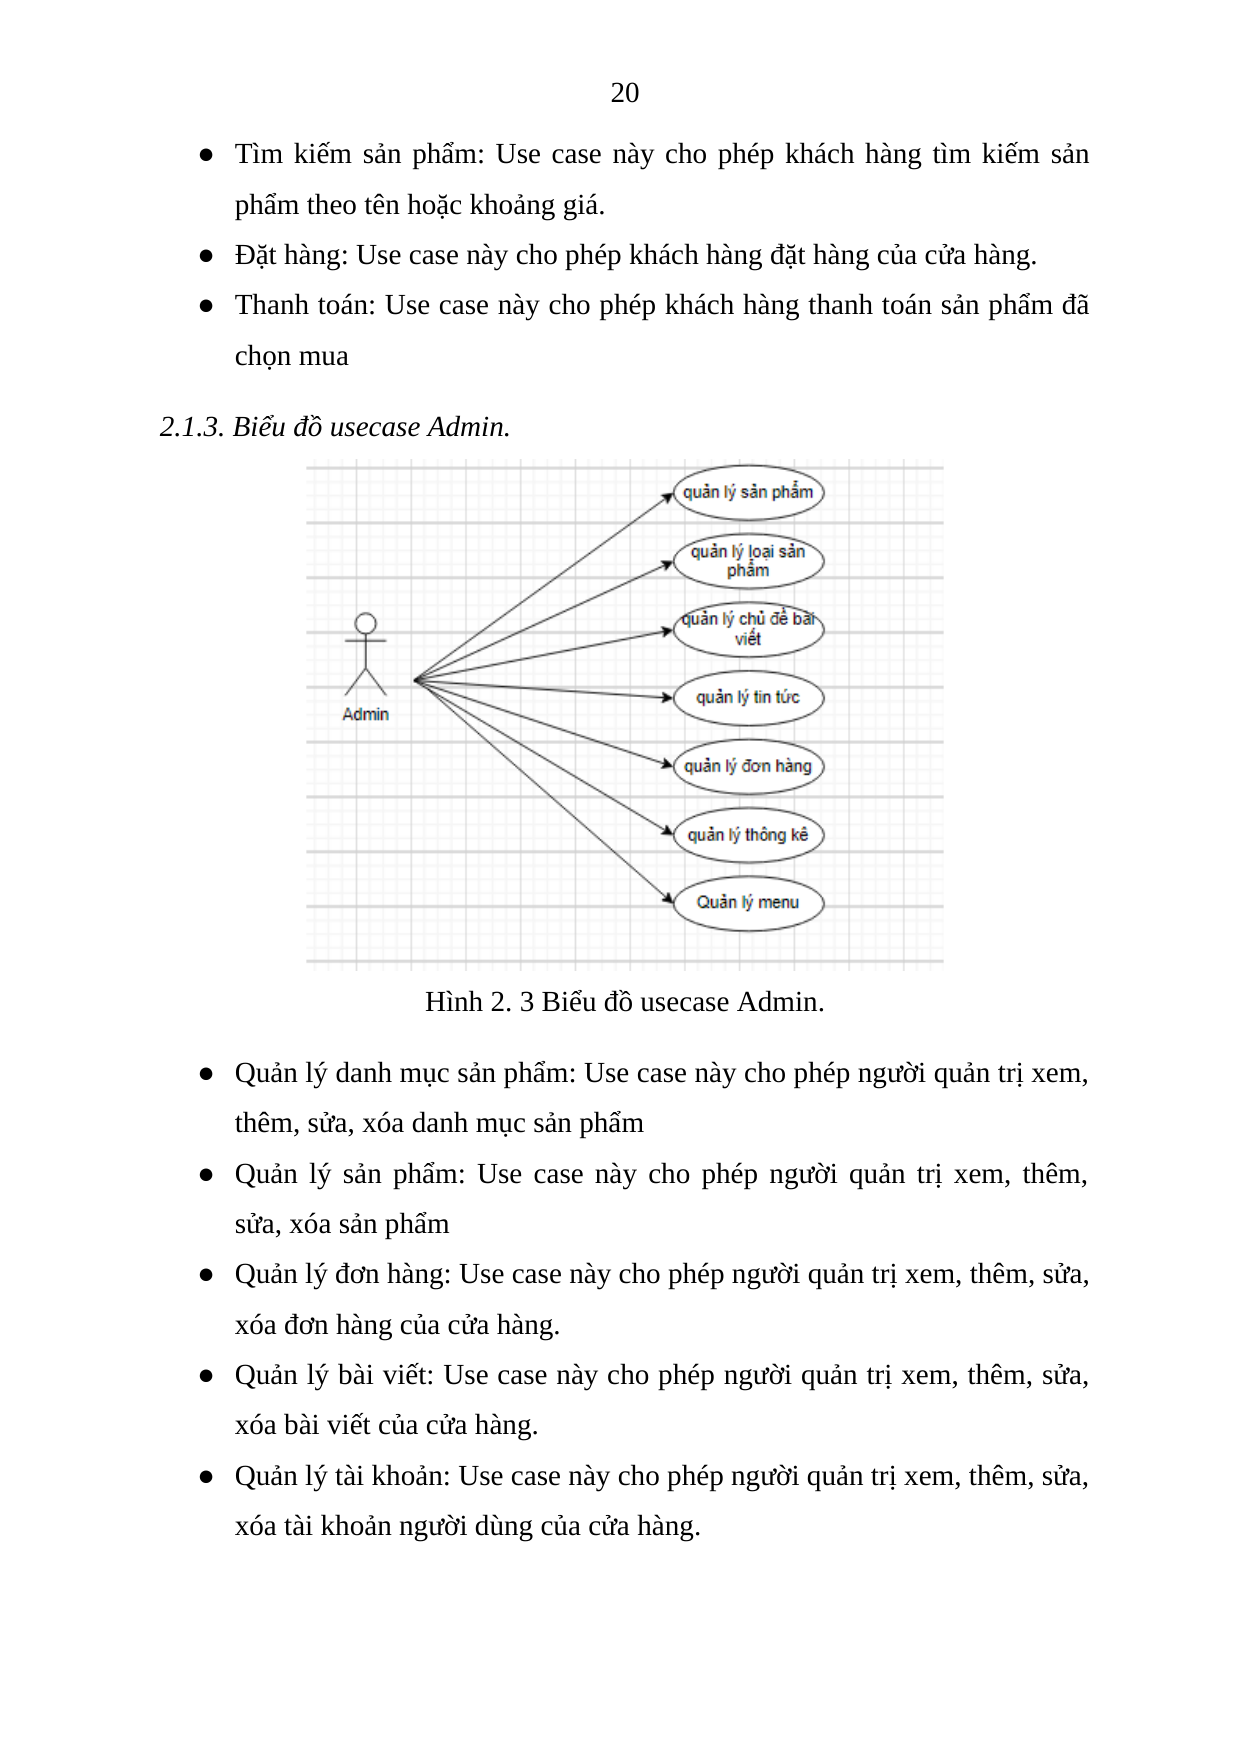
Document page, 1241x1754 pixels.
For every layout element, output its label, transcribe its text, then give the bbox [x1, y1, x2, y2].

text ● Đặt hàng: Use case này cho phép khách hàng đặt hàng của cửa hàng. [197, 237, 1090, 271]
text ● Quản lý danh mục sản phẩm: Use case này cho phép người quản trị xem, thêm, sửa, xóa danh mục sản phẩm [197, 1055, 1090, 1139]
text ● Quản lý sản phẩm: Use case này cho phép người quản trị xem, thêm, sửa, xóa sản phẩm [197, 1156, 1090, 1240]
subtitle 2.1.3. Biểu đồ usecase Admin. [159, 409, 1090, 442]
text ● Quản lý bài viết: Use case này cho phép người quản trị xem, thêm, sửa, xóa bài viết của cửa hàng. [197, 1357, 1090, 1441]
text ● Quản lý đơn hàng: Use case này cho phép người quản trị xem, thêm, sửa, xóa đơn hàng của cửa hàng. [197, 1257, 1090, 1340]
text ● Quản lý tài khoản: Use case này cho phép người quản trị xem, thêm, sửa, xóa tài khoản người dùng của cửa hàng. [197, 1458, 1090, 1542]
text ● Thanh toán: Use case này cho phép khách hàng thanh toán sản phẩm đã chọn mua [197, 287, 1090, 371]
picture [306, 459, 944, 971]
text ● Tìm kiếm sản phẩm: Use case này cho phép khách hàng tìm kiếm sản phẩm theo tên hoặc khoảng giá. [197, 137, 1090, 220]
text Hình 2. 3 Biểu đồ usecase Admin. [159, 984, 1090, 1018]
